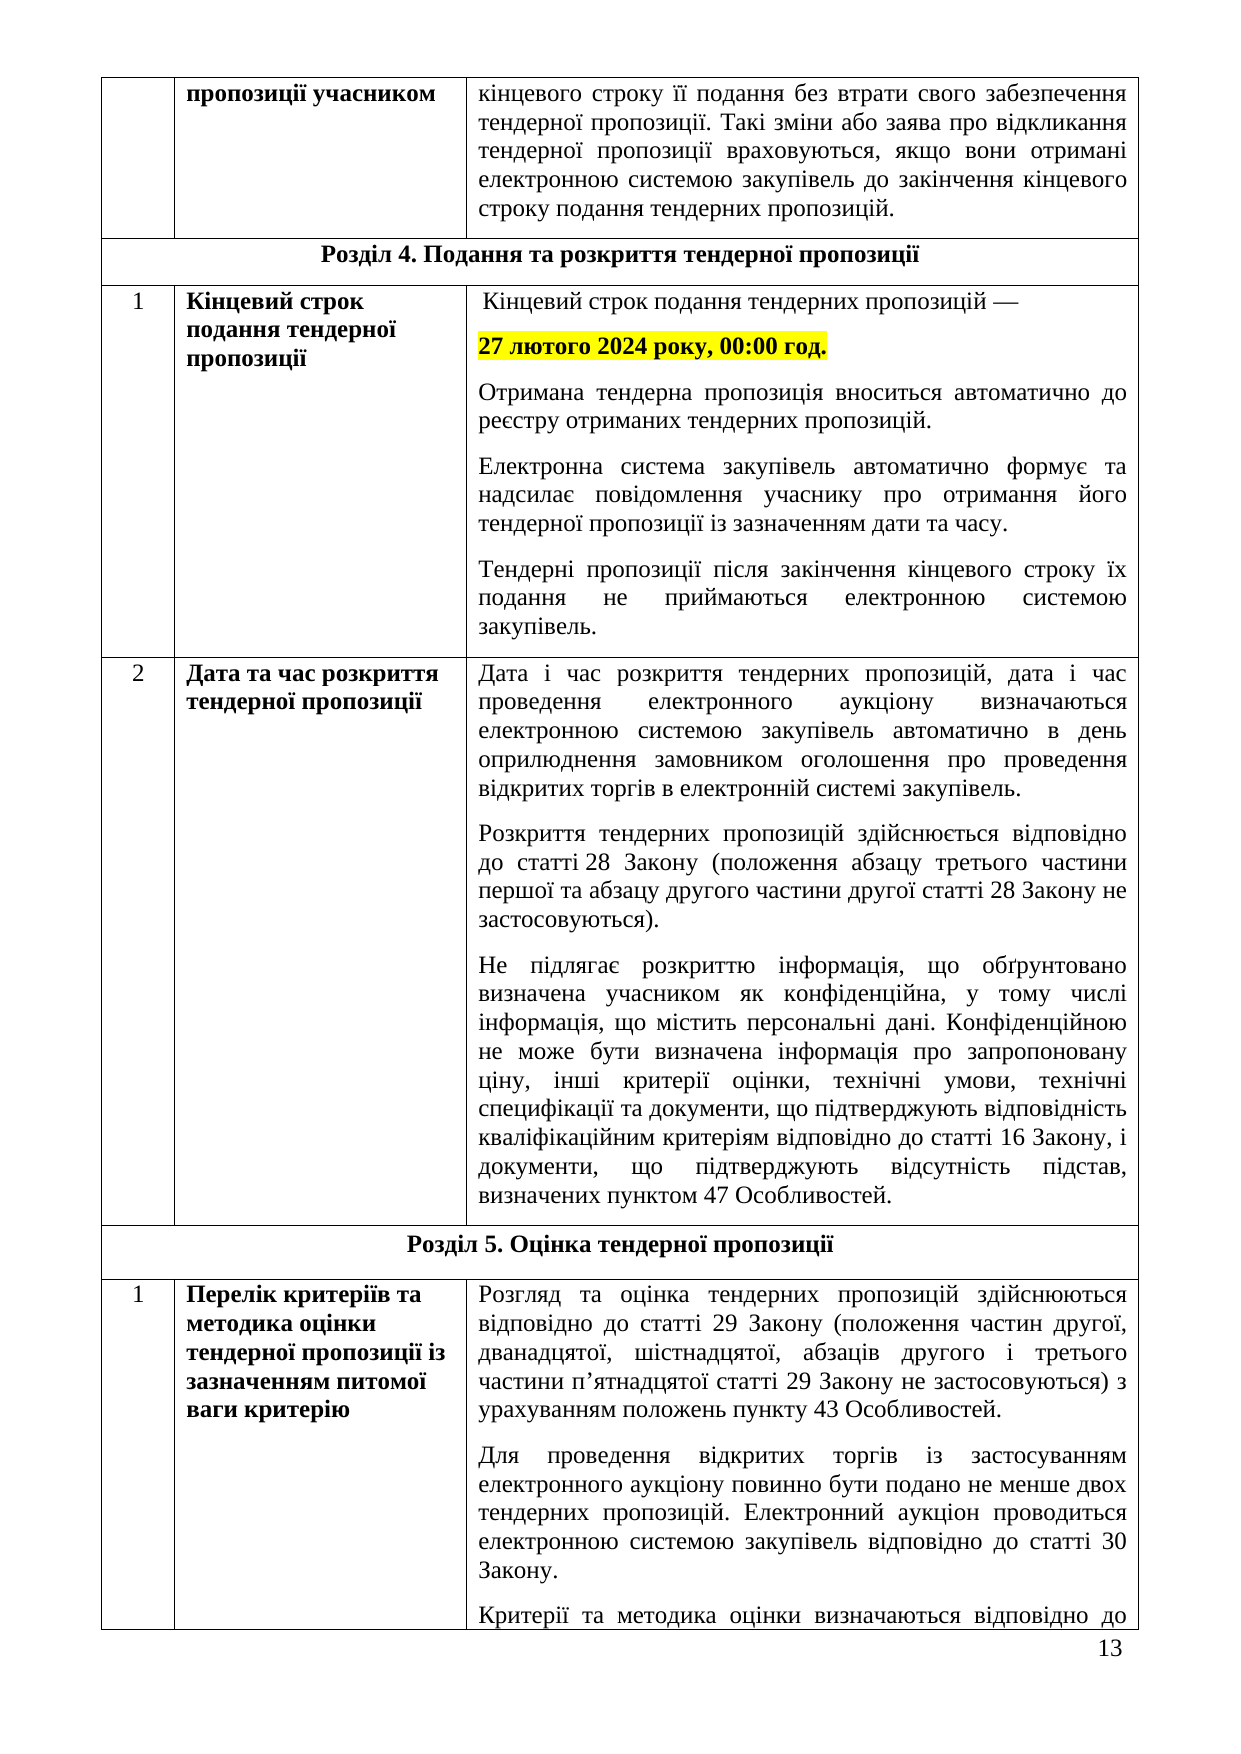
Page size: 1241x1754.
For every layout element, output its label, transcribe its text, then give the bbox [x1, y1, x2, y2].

table_cell 1 [102, 286, 174, 657]
table_cell 2 [102, 658, 174, 1225]
table_cell Кінцевий строк подання тендерної пропозиції [175, 286, 466, 657]
table_cell 8 [102, 78, 174, 238]
table_cell 1 [102, 1280, 174, 1629]
table_cell Розділ 5. Оцінка тендерної пропозиції [102, 1226, 1138, 1278]
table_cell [467, 78, 1138, 238]
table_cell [175, 78, 466, 238]
table_cell Кінцевий строк подання тендерних пропозицій — 27 лютого 2024 року, 00:00 год. Отримана тендерна пропозиція вноситься автоматично до реєстру отриманих тендерних пропозицій. Електронна система закупівель автоматично формує та надсилає повідомлення учаснику про отримання його тендерної пропозиції із зазначенням дати та часу. Тендерні пропозиції після закінчення кінцевого строку їх подання не приймаються електронною системою закупівель. [467, 286, 1138, 657]
table_cell Розділ 4. Подання та розкриття тендерної пропозиції [102, 239, 1138, 285]
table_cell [175, 1280, 466, 1629]
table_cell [467, 1280, 1138, 1629]
table_cell Дата і час розкриття тендерних пропозицій, дата і час проведення електронного аукціону визначаються електронною системою закупівель автоматично в день оприлюднення замовником оголошення про проведення відкритих торгів в електронній системі закупівель. Розкриття тендерних пропозицій здійснюється відповідно до статті 28 Закону (положення абзацу третього частини першої та абзацу другого частини другої статті 28 Закону не застосовуються). Не підлягає розкриттю інформація, що обґрунтовано визначена учасником як конфіденційна, у тому числі інформація, що містить персональні дані. Конфіденційною не може бути визначена інформація про запропоновану ціну, інші критерії оцінки, технічні умови, технічні специфікації та документи, що підтверджують відповідність кваліфікаційним критеріям відповідно до статті 16 Закону, і документи, що підтверджують відсутність підстав, визначених пунктом 47 Особливостей. [467, 658, 1138, 1225]
table_cell Дата та час розкриття тендерної пропозиції [175, 658, 466, 1225]
